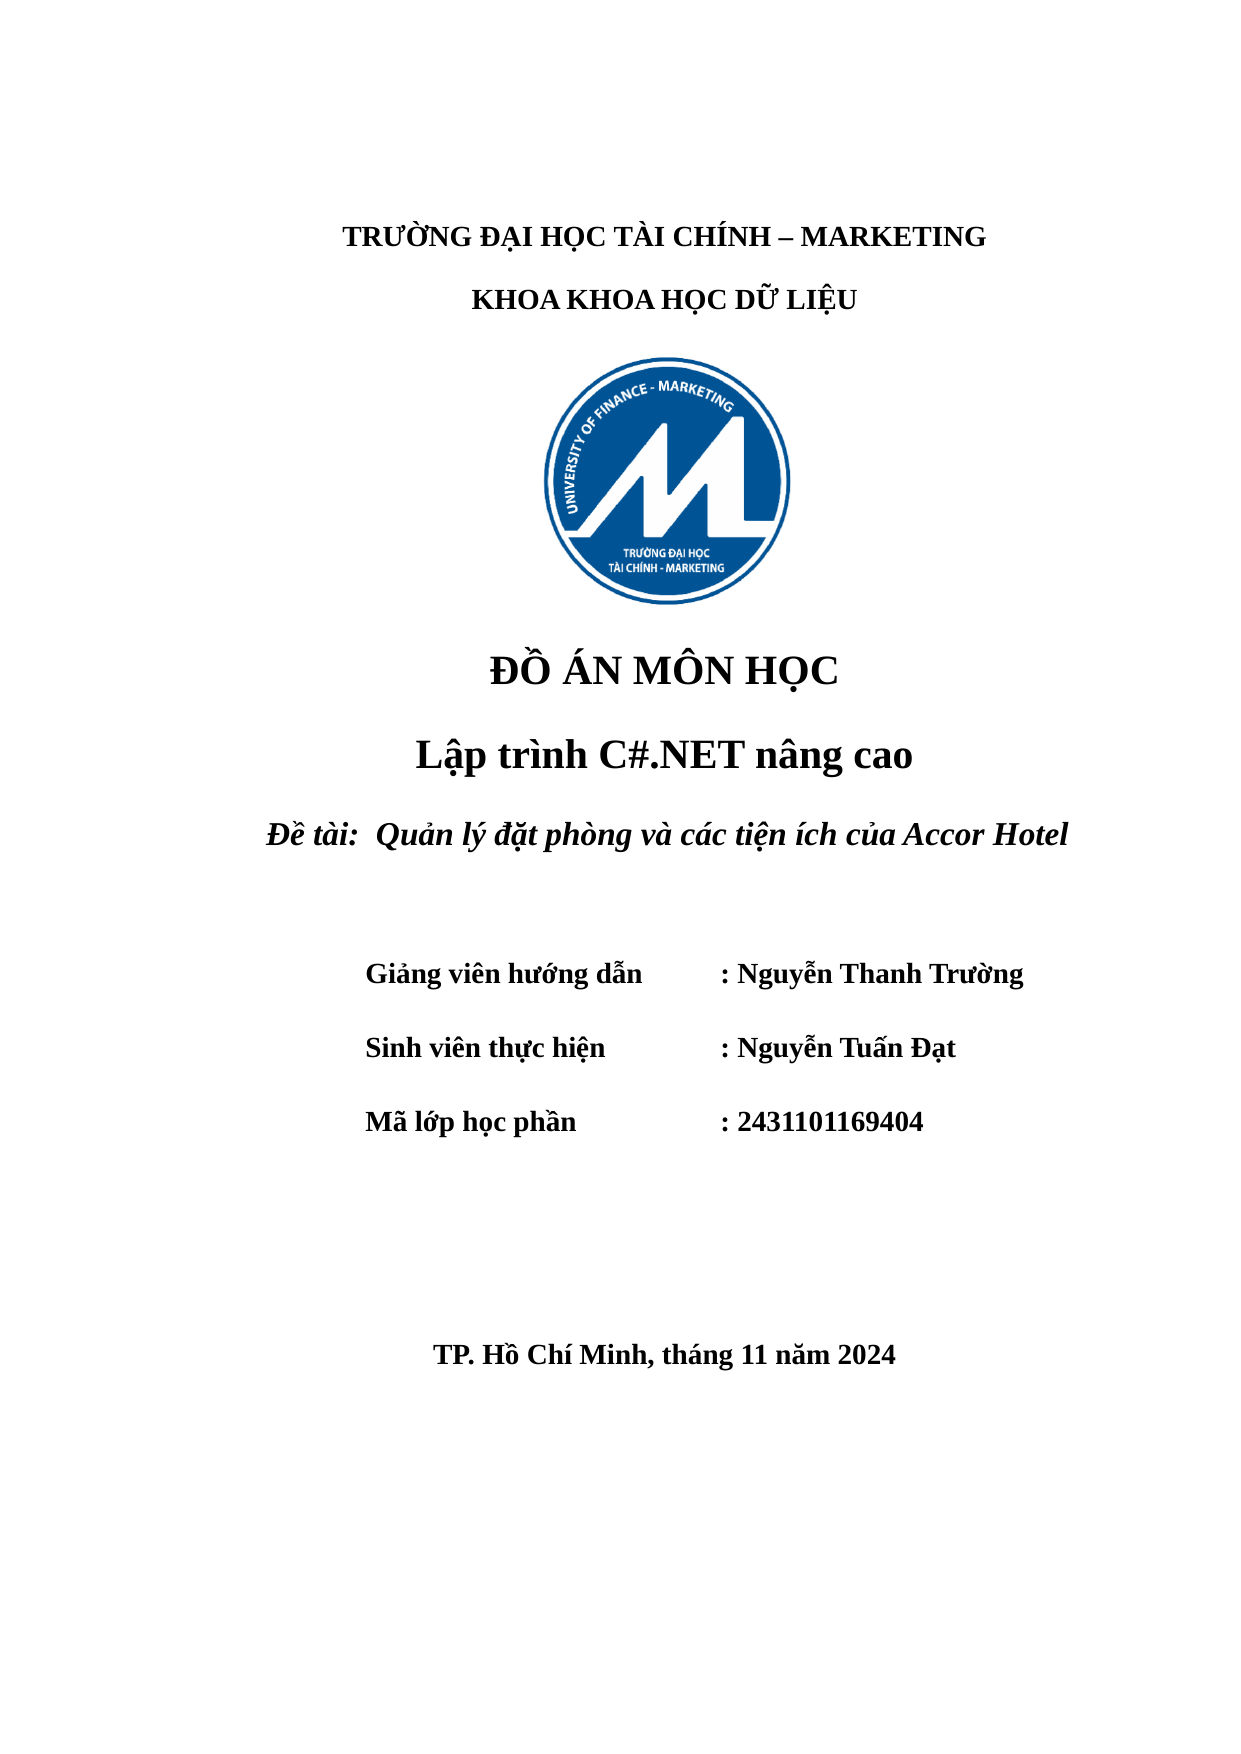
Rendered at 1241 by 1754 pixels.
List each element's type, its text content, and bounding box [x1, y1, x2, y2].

picture [521, 345, 808, 618]
table_header : Nguyễn Thanh Trường [709, 943, 1121, 1017]
table_cell Mã lớp học phần [354, 1091, 709, 1166]
text Đề tài: Quản lý đặt phòng và các tiện ích của Accor Hotel [266, 814, 1122, 852]
text KHOA KHOA HỌC DỮ LIỆU [207, 282, 1122, 316]
table_cell : 2431101169404 [709, 1091, 1121, 1166]
text TP. Hồ Chí Minh, tháng 11 năm 2024 [207, 1337, 1122, 1371]
table_cell : Nguyễn Tuấn Đạt [709, 1018, 1121, 1091]
table_cell Sinh viên thực hiện [354, 1018, 709, 1091]
table_header Giảng viên hướng dẫn [354, 943, 709, 1017]
text ĐỒ ÁN MÔN HỌC [207, 645, 1122, 693]
text TRƯỜNG ĐẠI HỌC TÀI CHÍNH – MARKETING [207, 219, 1122, 253]
text Lập trình C#.NET nâng cao [207, 730, 1122, 778]
